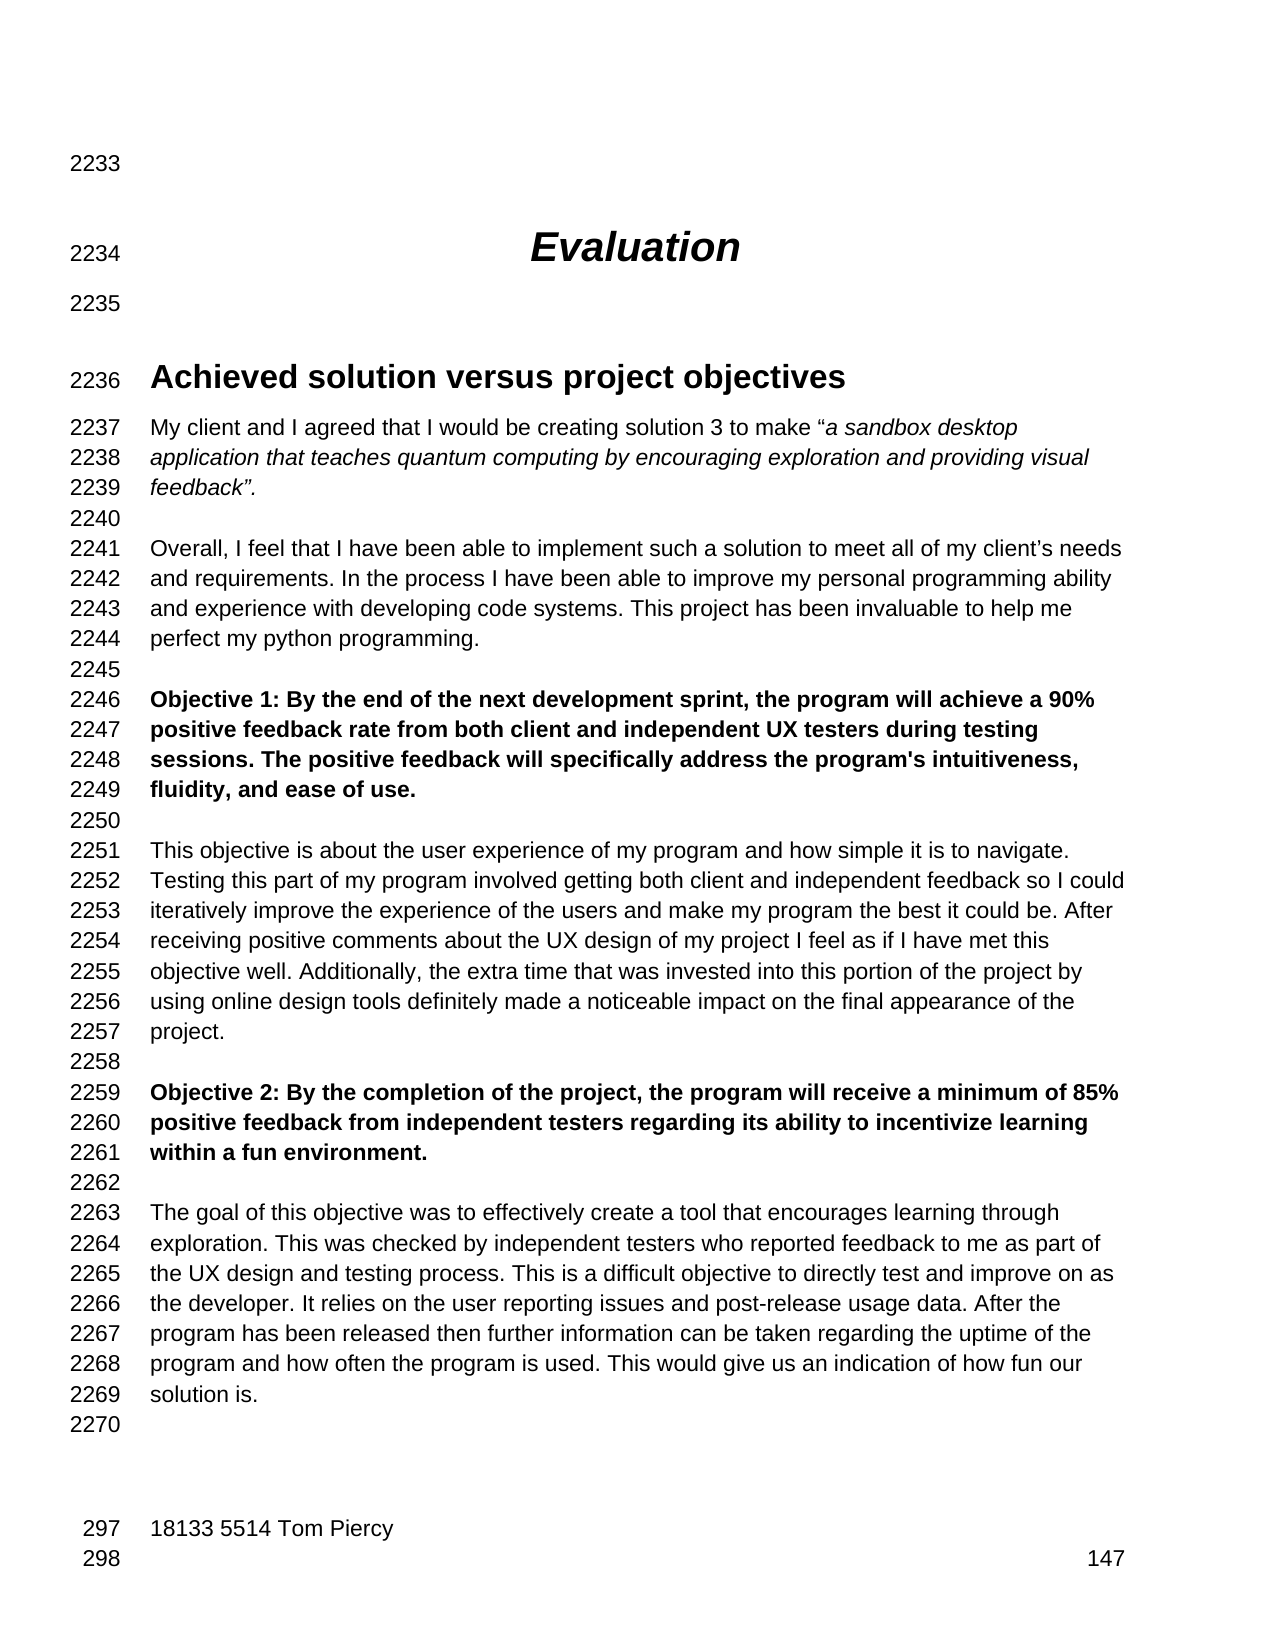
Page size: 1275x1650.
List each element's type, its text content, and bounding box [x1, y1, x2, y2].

text The goal of this objective was to effectively create a tool that encourages learning through exploration. This was checked by independent testers who reported feedback to me as part of the UX design and testing process. This is a difficult objective to directly test and improve on as the developer. It relies on the user reporting issues and post-release usage data. After the program has been released then further information can be taken regarding the uptime of the program and how often the program is used. This would give us an indication of how fun our solution is. [150, 1199, 1125, 1407]
text Objective 2: By the completion of the project, the program will receive a minimum of 85% positive feedback from independent testers regarding its ability to incentivize learning within a fun environment. [150, 1078, 1125, 1165]
text Objective 1: By the end of the next development sprint, the program will achieve a 90% positive feedback rate from both client and independent UX testers during testing sessions. The positive feedback will specifically address the program's intuitiveness, fluidity, and ease of use. [150, 686, 1125, 803]
text My client and I agreed that I would be creating solution 3 to make “a sandbox desktop application that teaches quantum computing by encouraging exploration and providing visual feedback”. [150, 414, 1125, 501]
text This objective is about the user experience of my program and how simple it is to navigate. Testing this part of my program involved getting both client and independent feedback so I could iteratively improve the experience of the users and make my program the best it could be. After receiving positive comments about the UX design of my project I feel as if I have met this objective well. Additionally, the extra time that was invested into this portion of the project by using online design tools definitely made a noticeable impact on the final appearance of the project. [150, 837, 1125, 1044]
subtitle Evaluation [150, 222, 1125, 270]
text Overall, I feel that I have been able to implement such a solution to meet all of my client’s needs and requirements. In the process I have been able to improve my personal programming ability and experience with developing code systems. This project has been invaluable to help me perfect my python programming. [150, 535, 1125, 652]
subtitle Achieved solution versus project objectives [150, 357, 1125, 396]
